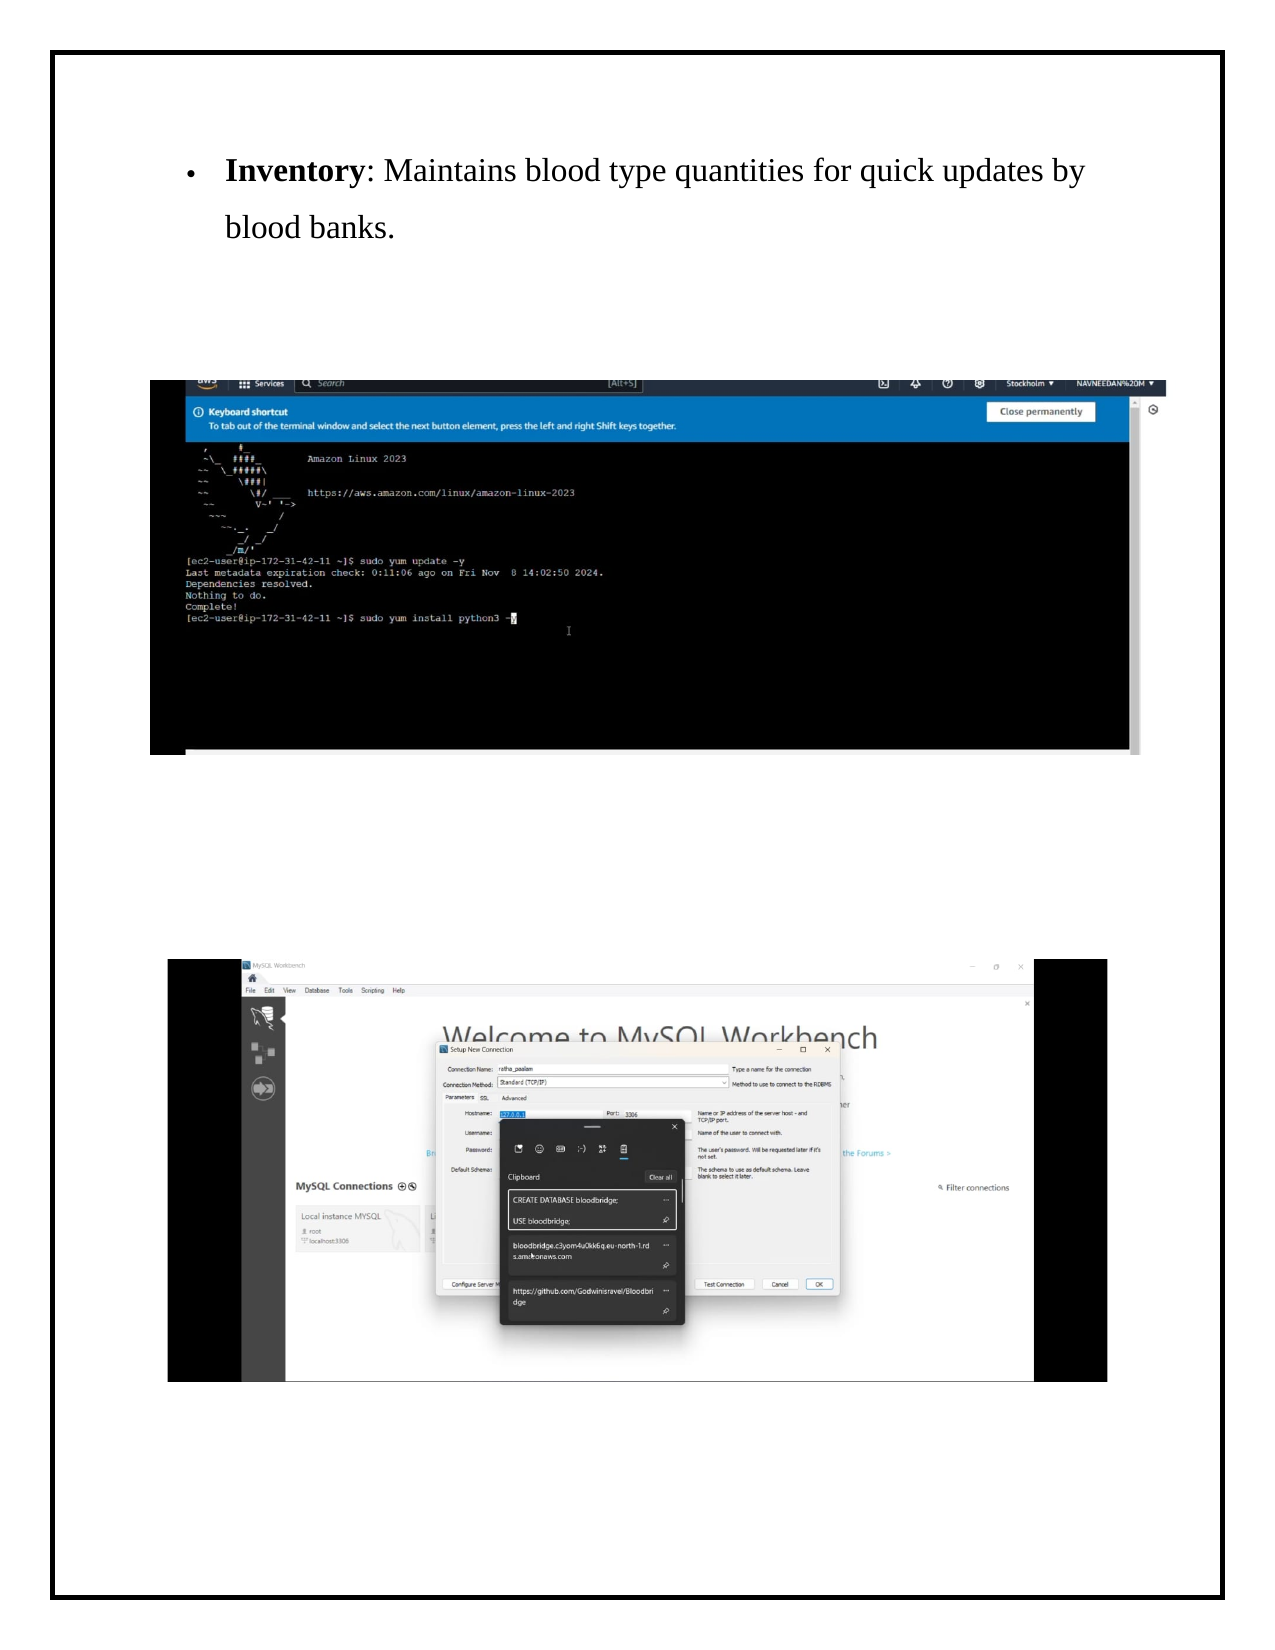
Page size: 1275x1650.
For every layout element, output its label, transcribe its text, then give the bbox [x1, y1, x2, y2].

picture [167, 959, 1108, 1382]
list Inventory: Maintains blood type quantities for quick updates by blood banks. [187, 150, 1125, 246]
picture [150, 380, 1176, 755]
